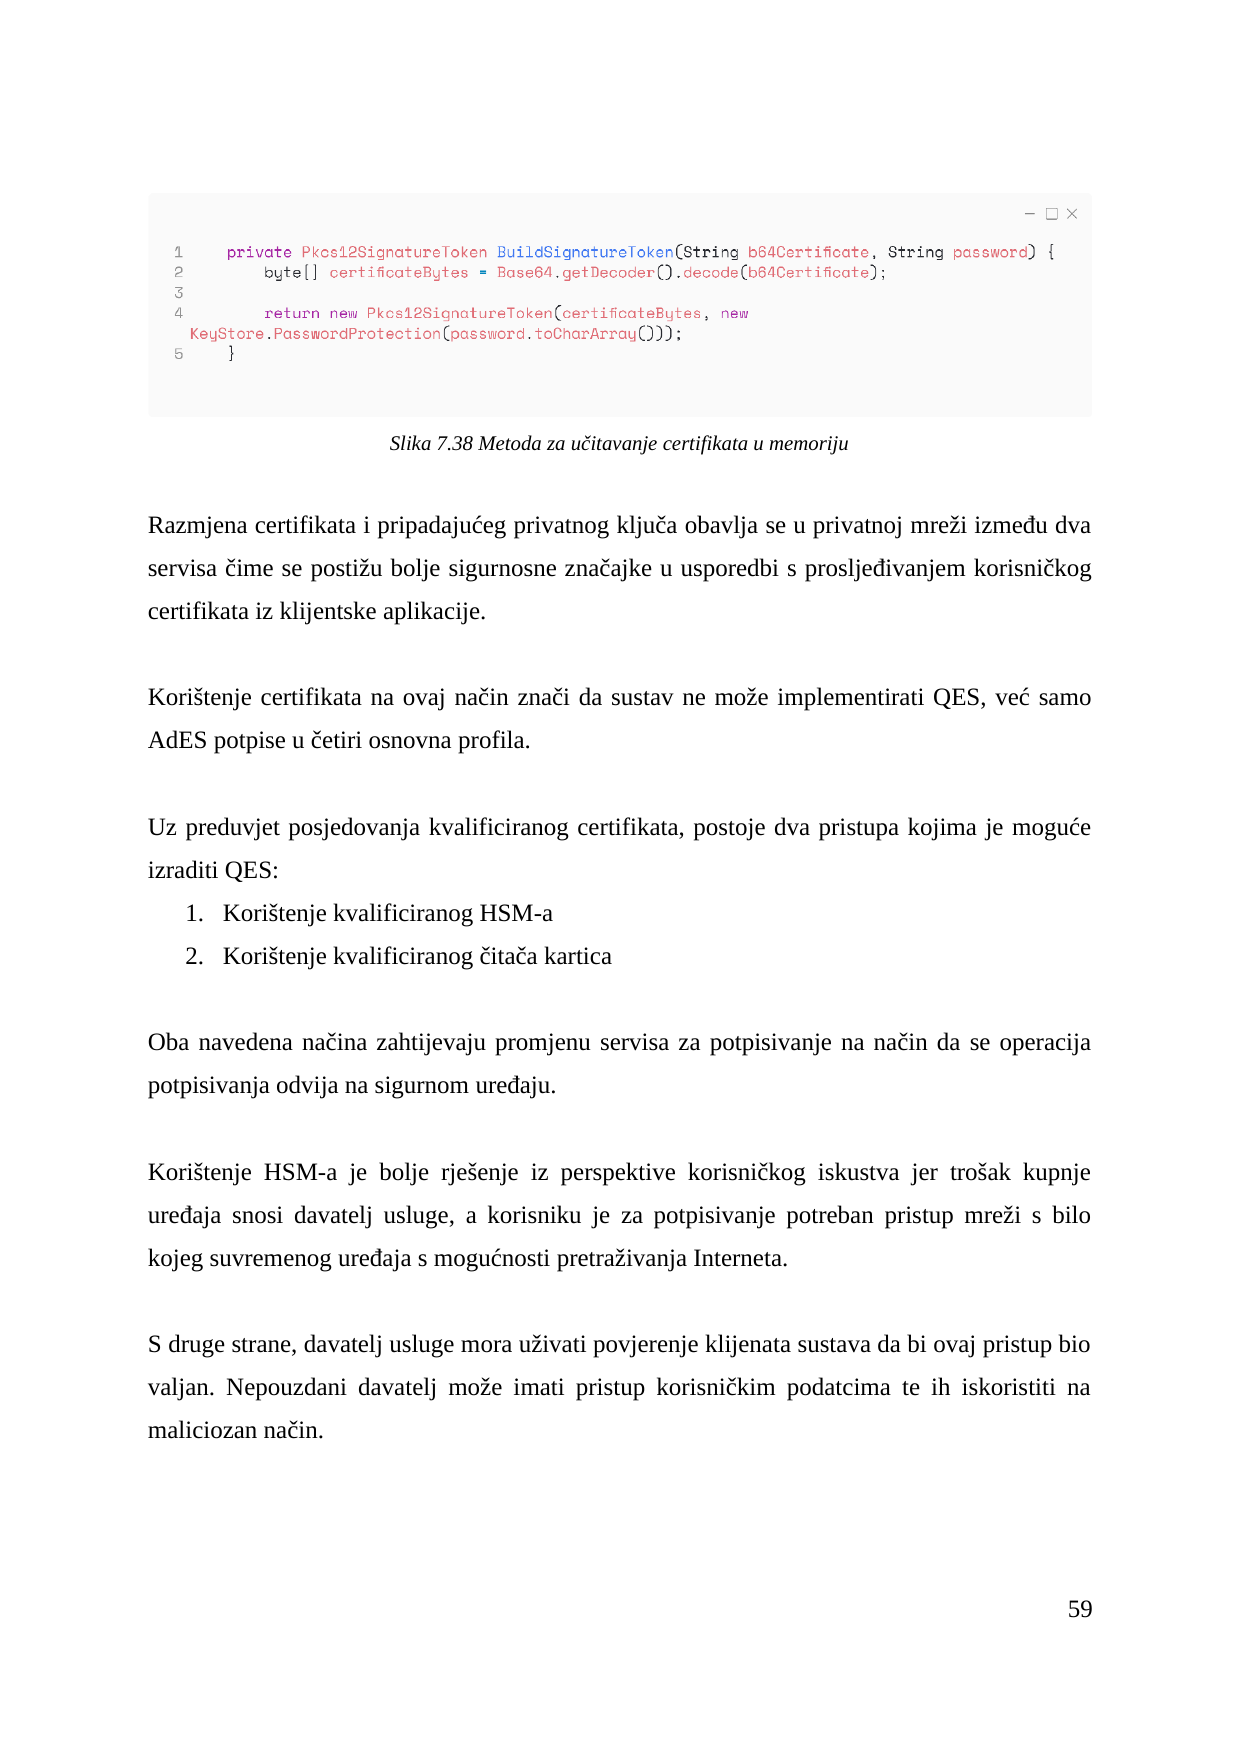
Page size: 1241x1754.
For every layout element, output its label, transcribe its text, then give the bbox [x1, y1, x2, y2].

text Korištenje certifikata na ovaj način znači da sustav ne može implementirati QES, već samo AdES potpise u četiri osnovna profila. [148, 682, 1092, 754]
text Razmjena certifikata i pripadajućeg privatnog ključa obavlja se u privatnoj mreži između dva servisa čime se postižu bolje sigurnosne značajke u usporedbi s prosljeđivanjem korisničkog certifikata iz klijentske aplikacije. [148, 510, 1092, 625]
text S druge strane, davatelj usluge mora uživati povjerenje klijenata sustava da bi ovaj pristup bio valjan. Nepouzdani davatelj može imati pristup korisničkim podatcima te ih iskoristiti na maliciozan način. [148, 1329, 1092, 1444]
list Korištenje kvalificiranog HSM-a [185, 898, 1092, 927]
text Korištenje HSM-a je bolje rješenje iz perspektive korisničkog iskustva jer trošak kupnje uređaja snosi davatelj usluge, a korisniku je za potpisivanje potreban pristup mreži s bilo kojeg suvremenog uređaja s mogućnosti pretraživanja Interneta. [148, 1157, 1092, 1272]
text Oba navedena načina zahtijevaju promjenu servisa za potpisivanje na način da se operacija potpisivanja odvija na sigurnom uređaju. [148, 1027, 1092, 1099]
list Korištenje kvalificiranog čitača kartica [185, 941, 1092, 970]
text Uz preduvjet posjedovanja kvalificiranog certifikata, postoje dva pristupa kojima je moguće izraditi QES: [148, 812, 1092, 884]
picture [148, 193, 1092, 417]
